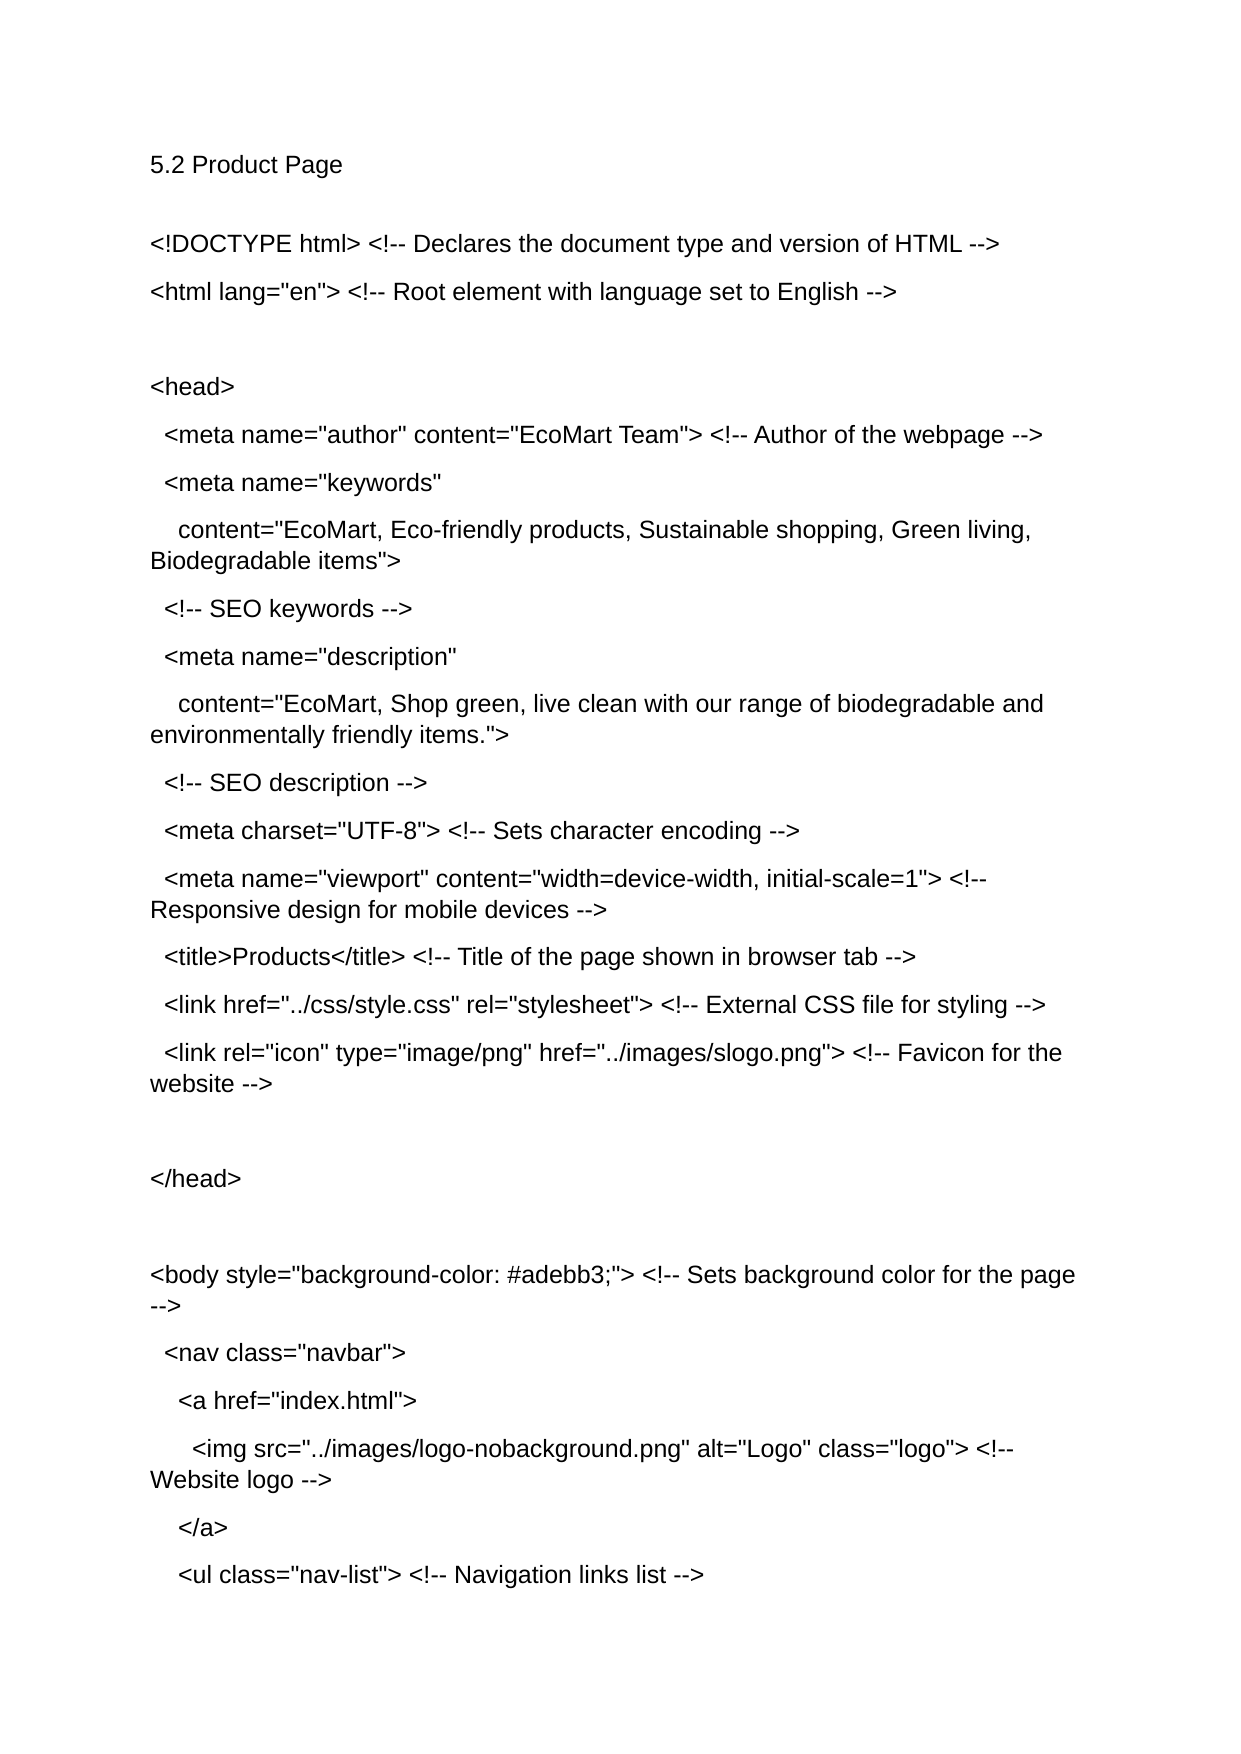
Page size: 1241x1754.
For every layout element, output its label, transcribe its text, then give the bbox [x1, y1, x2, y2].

text <body style="background-color: #adebb3;"> <!-- Sets background color for the page --> [150, 1259, 1090, 1319]
text content="EcoMart, Eco-friendly products, Sustainable shopping, Green living, Biodegradable items"> [150, 515, 1090, 575]
text <a href="index.html"> [150, 1386, 1090, 1415]
text <link rel="icon" type="image/png" href="../images/slogo.png"> <!-- Favicon for the website --> [150, 1038, 1090, 1097]
text <link href="../css/style.css" rel="stylesheet"> <!-- External CSS file for styling --> [150, 990, 1090, 1019]
text <title>Products</title> <!-- Title of the page shown in browser tab --> [150, 942, 1090, 971]
text content="EcoMart, Shop green, live clean with our range of biodegradable and environmentally friendly items."> [150, 689, 1090, 749]
text <meta charset="UTF-8"> <!-- Sets character encoding --> [150, 816, 1090, 844]
text <meta name="viewport" content="width=device-width, initial-scale=1"> <!-- Responsive design for mobile devices --> [150, 863, 1090, 923]
text <!DOCTYPE html> <!-- Declares the document type and version of HTML --> [150, 229, 1090, 258]
text </head> [150, 1164, 1090, 1193]
text <ul class="nav-list"> <!-- Navigation links list --> [150, 1560, 1090, 1589]
text <head> [150, 372, 1090, 401]
text <meta name="author" content="EcoMart Team"> <!-- Author of the webpage --> [150, 420, 1090, 448]
text <nav class="navbar"> [150, 1338, 1090, 1367]
text <!-- SEO description --> [150, 768, 1090, 797]
text <meta name="keywords" [150, 467, 1090, 496]
text <html lang="en"> <!-- Root element with language set to English --> [150, 277, 1090, 305]
subtitle 5.2 Product Page [150, 150, 1090, 179]
text <img src="../images/logo-nobackground.png" alt="Logo" class="logo"> <!-- Website logo --> [150, 1434, 1090, 1493]
text <!-- SEO keywords --> [150, 594, 1090, 623]
text </a> [150, 1512, 1090, 1541]
text <meta name="description" [150, 642, 1090, 670]
